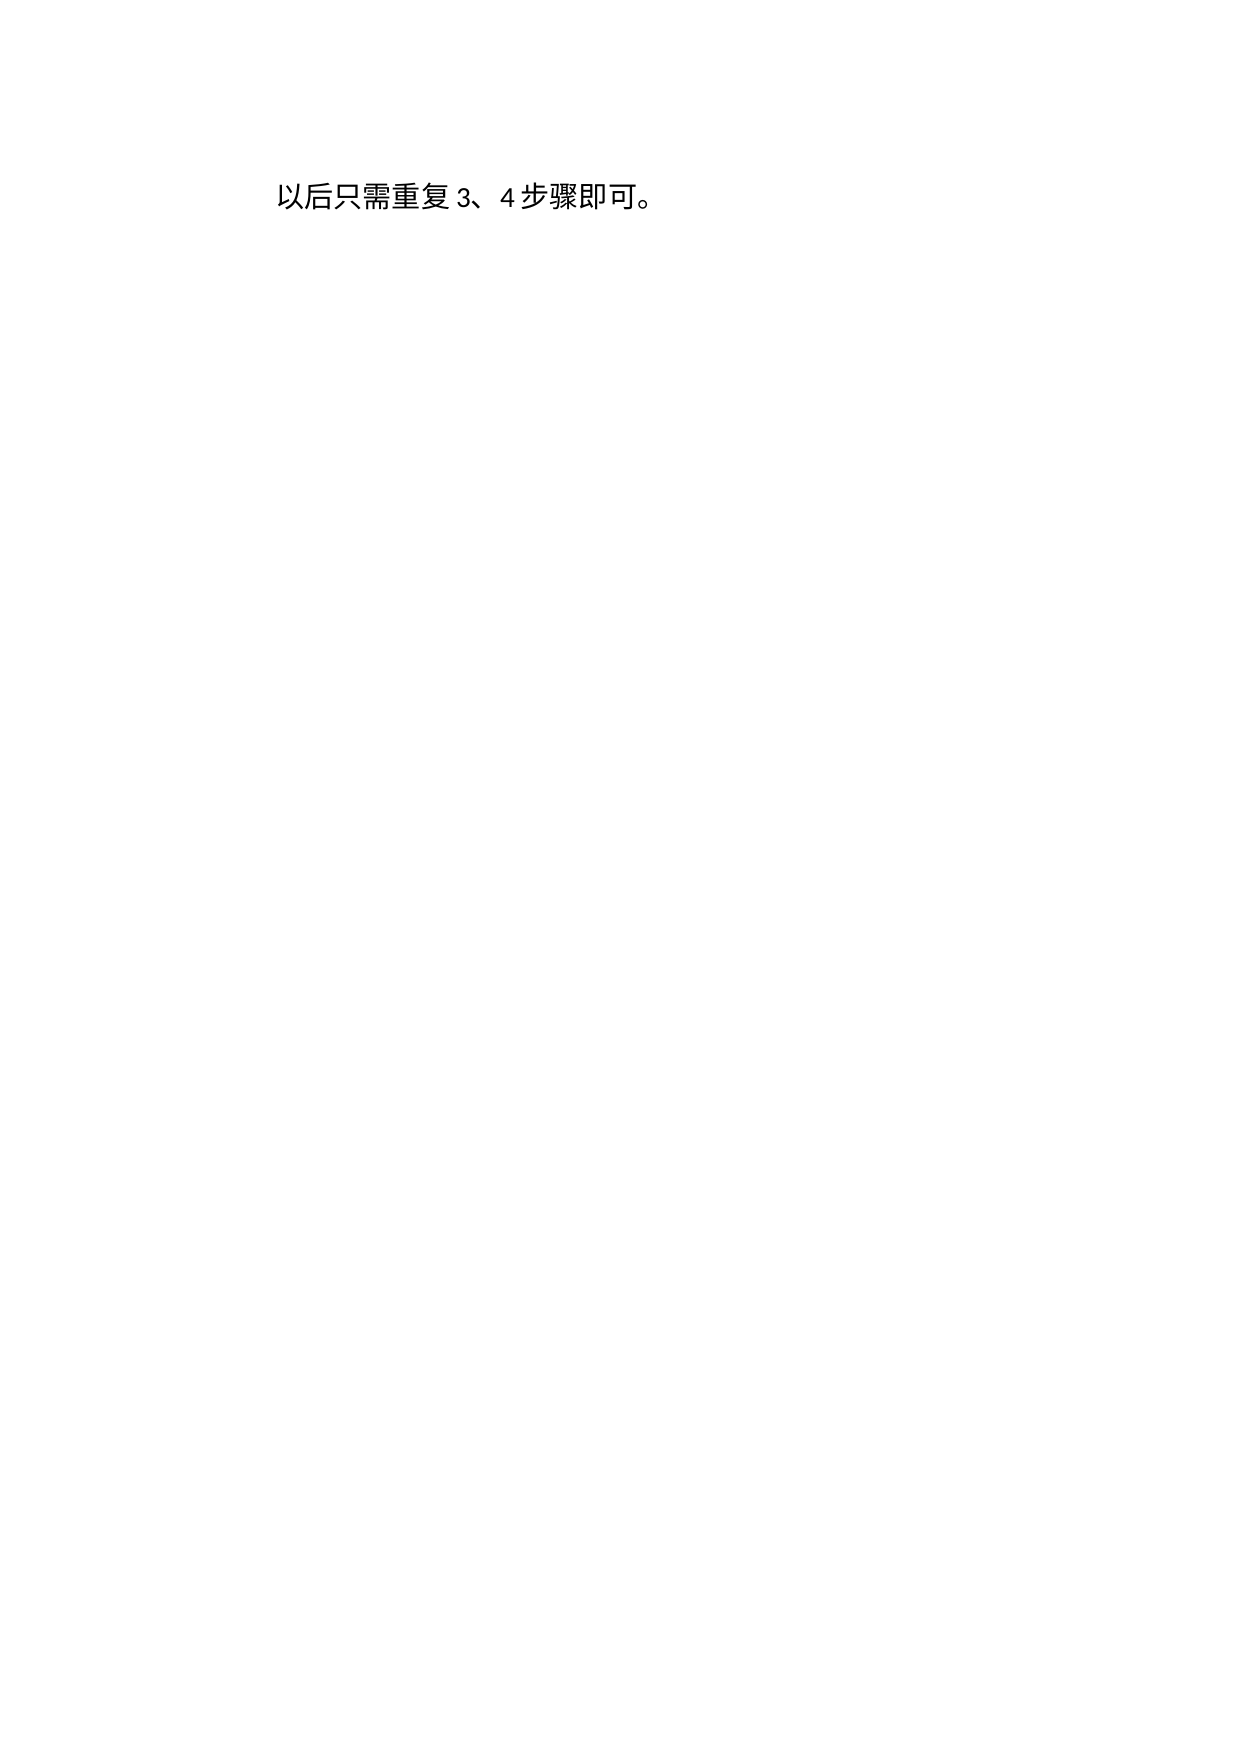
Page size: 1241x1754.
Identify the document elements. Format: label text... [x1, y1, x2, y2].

text 以后只需重复3、4步骤即可。 [217, 162, 1023, 227]
